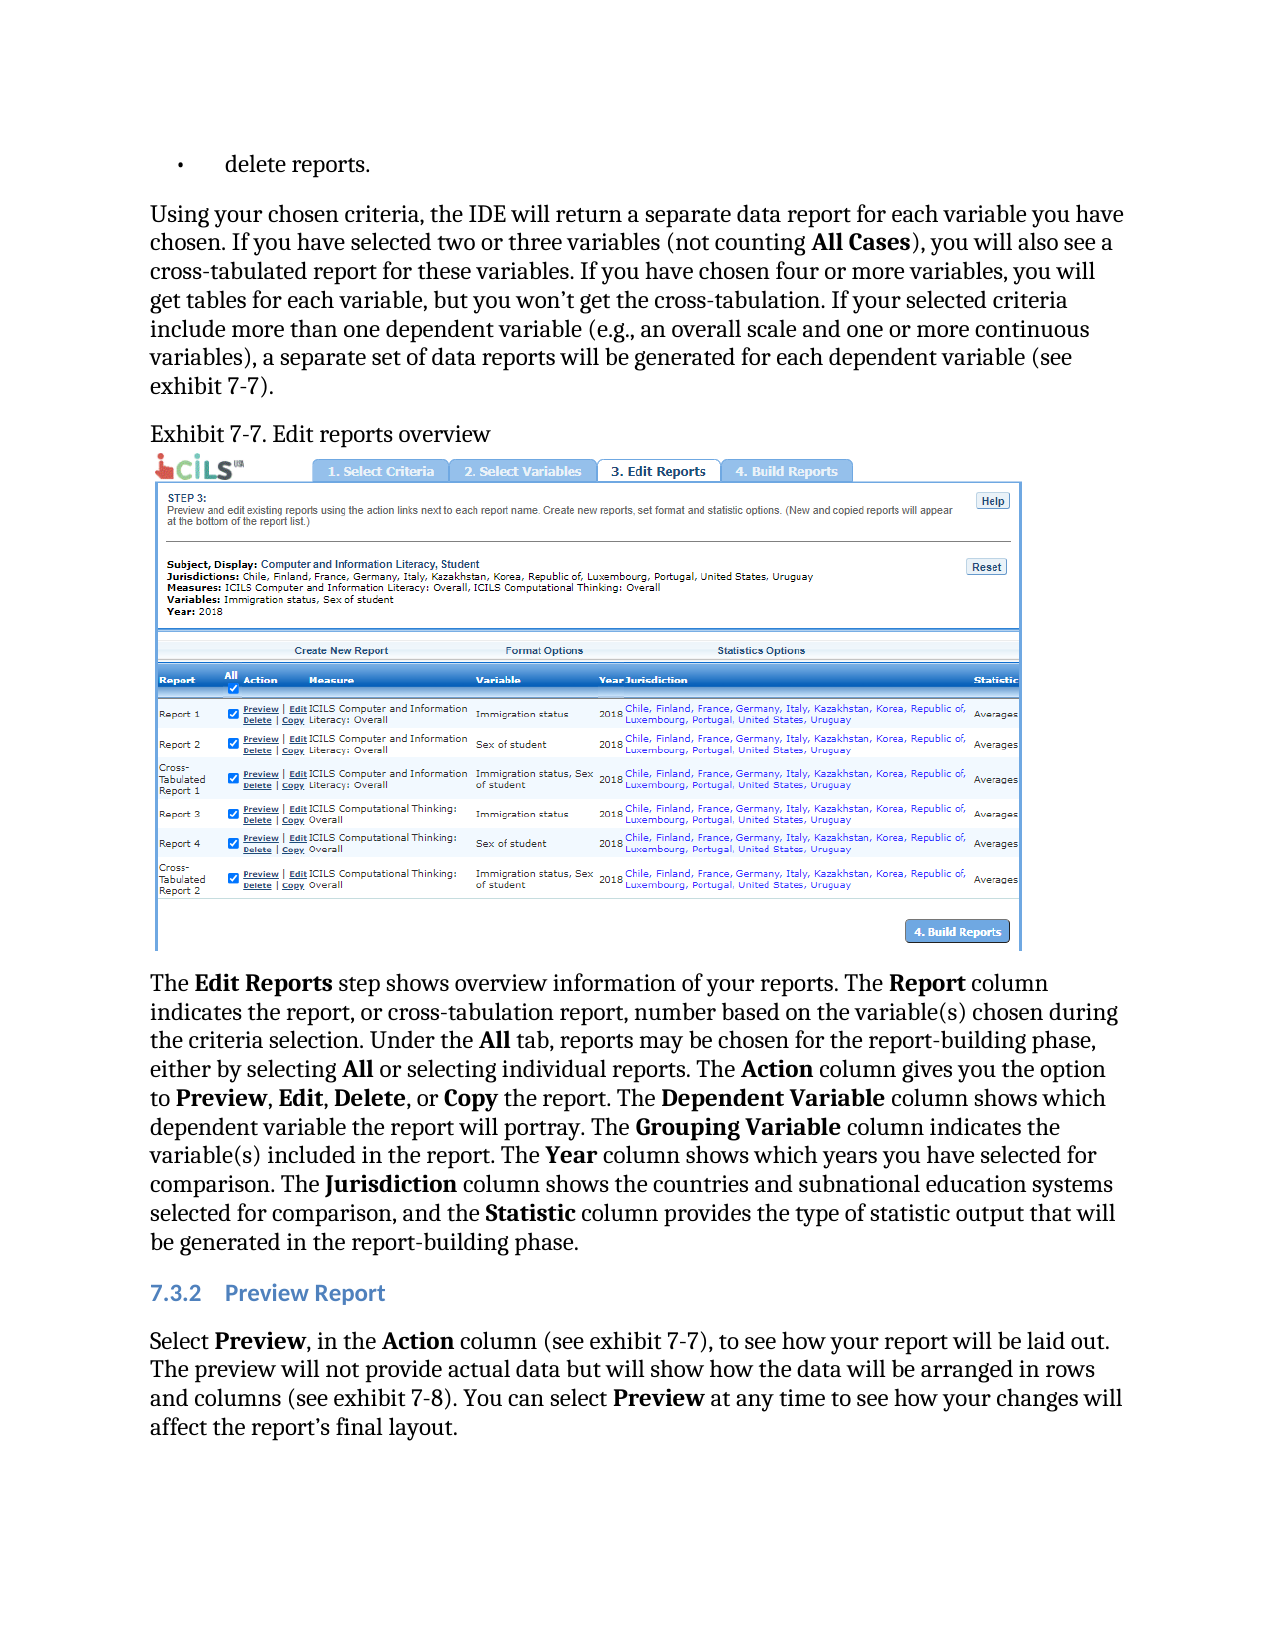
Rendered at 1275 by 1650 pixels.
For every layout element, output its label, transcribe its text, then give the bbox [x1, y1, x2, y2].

text Using your chosen criteria, the IDE will return a separate data report for each variable you have chosen. If you have selected two or three variables (not counting All Cases), you will also see a cross-tabulated report for these variables. If you have chosen four or more variables, you will get tables for each variable, but you won’t get the cross-tabulation. If your selected criteria include more than one dependent variable (e.g., an overall scale and one or more continuous variables), a separate set of data reports will be generated for each dependent variable (see exhibit 7-7). [150, 199, 1125, 401]
subtitle 7.3.2 Preview Report [150, 1277, 1125, 1308]
list delete reports. [175, 150, 1125, 179]
text The Edit Reports step shows overview information of your reports. The Report column indicates the report, or cross-tabulation report, number based on the variable(s) chosen during the criteria selection. Under the All tab, reports may be chosen for the report-building phase, either by selecting All or selecting individual reports. The Action column gives you the option to Preview, Edit, Delete, or Copy the report. The Dependent Variable column shows which dependent variable the report will portray. The Grouping Variable column indicates the variable(s) included in the report. The Year column shows which years you have selected for comparison. The Jurisdiction column shows the countries and subnational education systems selected for comparison, and the Statistic column provides the type of statistic output that will be generated in the report-building phase. [150, 969, 1125, 1256]
picture [150, 448, 1025, 951]
text Select Preview, in the Action column (see exhibit 7-7), to see how your report will be laid out. The preview will not provide actual data but will show how the data will be arranged in rows and columns (see exhibit 7-8). You can select Preview at any time to see how your changes will affect the report’s final layout. [150, 1327, 1125, 1442]
